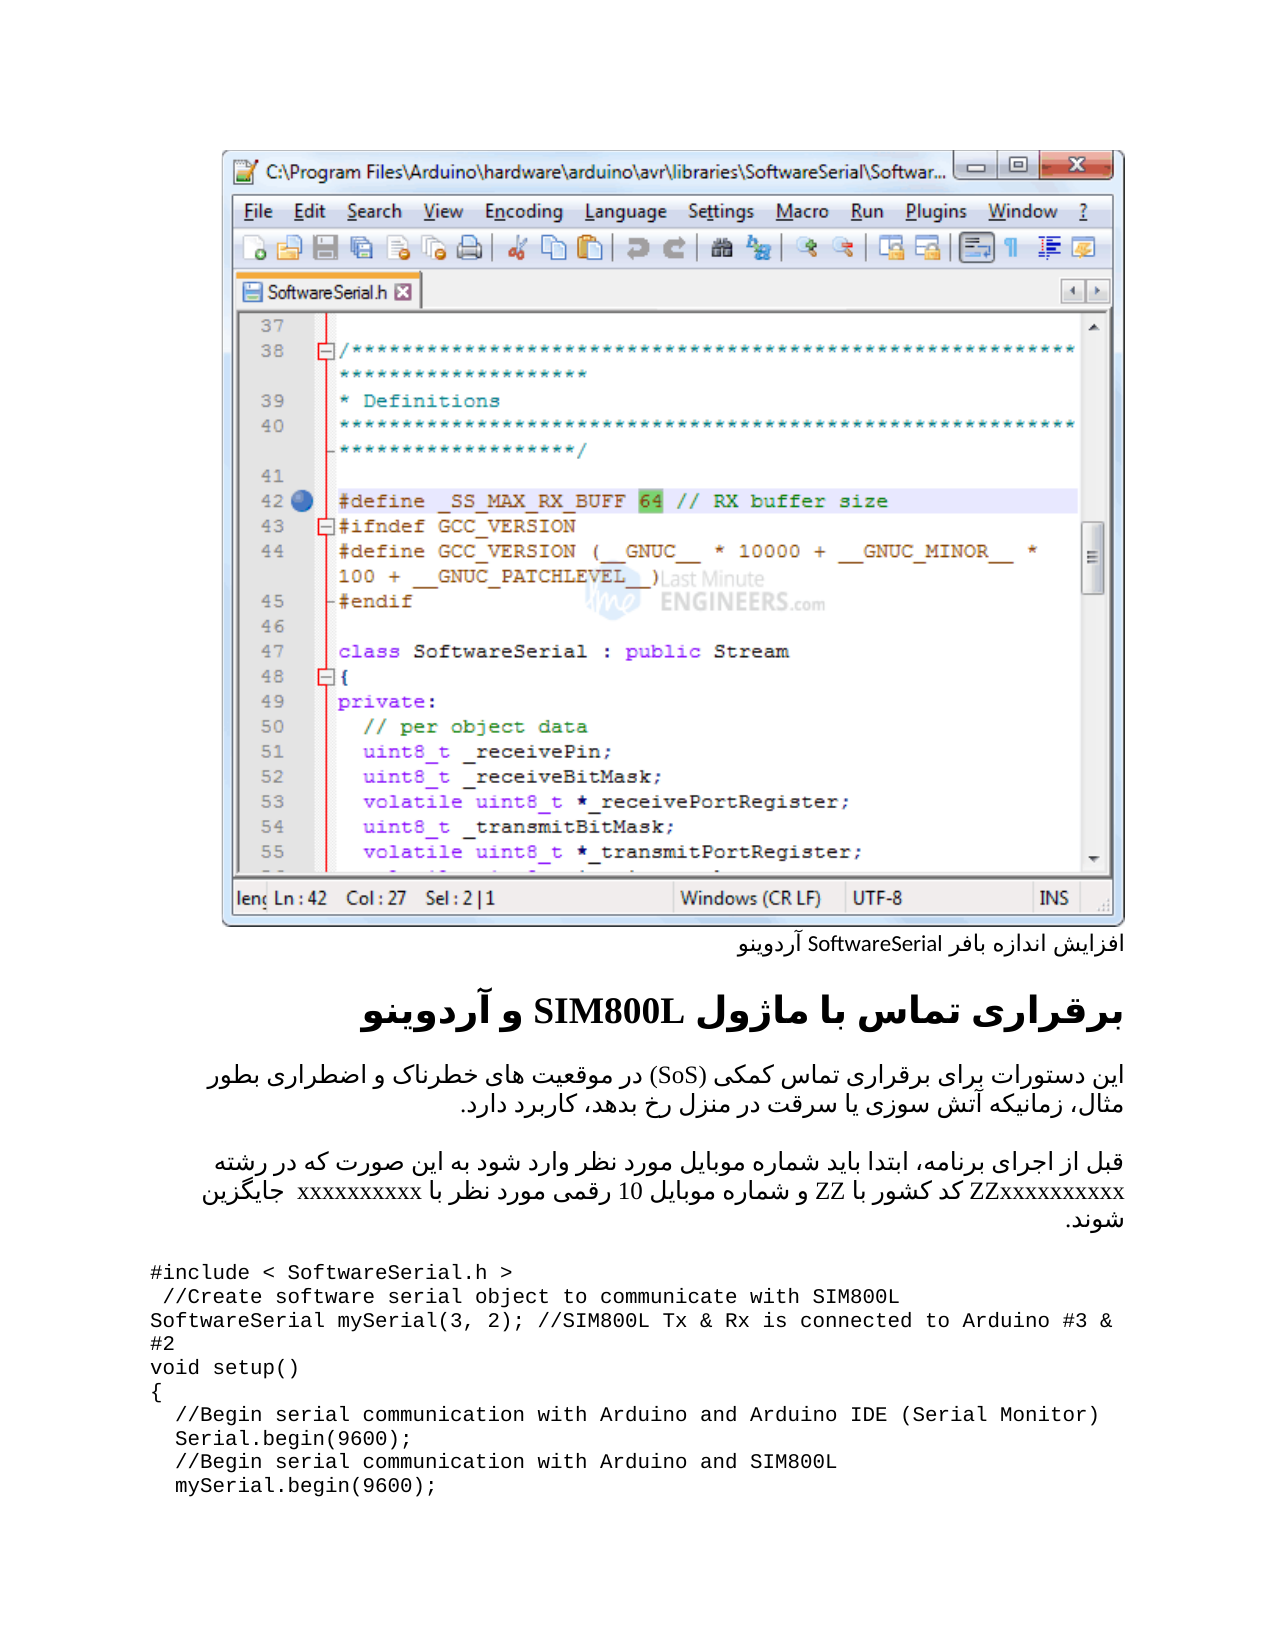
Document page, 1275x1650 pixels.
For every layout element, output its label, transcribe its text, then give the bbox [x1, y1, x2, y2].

text //Begin serial communication with Arduino and Arduino IDE (Serial Monitor) [150, 1404, 1125, 1428]
text SoftwareSerial mySerial(3, 2); //SIM800L Tx & Rx is connected to Arduino #3 & #2 [150, 1310, 1125, 1357]
text #include < SoftwareSerial.h > [150, 1262, 1125, 1286]
text این دستورات برای برقراری تماس کمکی (SoS) در موقعیت های خطرناک و اضطراری بطور مثال، زمانیکه آتش سوزی یا سرقت در منزل رخ بدهد، کاربرد دارد. [150, 1060, 1125, 1118]
text mySerial.begin(9600); [150, 1475, 1125, 1499]
text Serial.begin(9600); [150, 1428, 1125, 1452]
subtitle برقراری تماس با ماژول SIM800L و آردوینو [150, 988, 1125, 1031]
picture [221, 150, 1125, 927]
text //Begin serial communication with Arduino and SIM800L [150, 1452, 1125, 1475]
text void setup() [150, 1357, 1125, 1381]
text قبل از اجرای برنامه، ابتدا باید شماره موبایل مورد نظر وارد شود به این صورت که در رشته ZZxxxxxxxxxx کد کشور با ZZ و شماره موبایل 10 رقمی مورد نظر با xxxxxxxxxx جایگزین شوند. [150, 1147, 1125, 1233]
text { [150, 1381, 1125, 1404]
text //Create software serial object to communicate with SIM800L [150, 1286, 1125, 1310]
